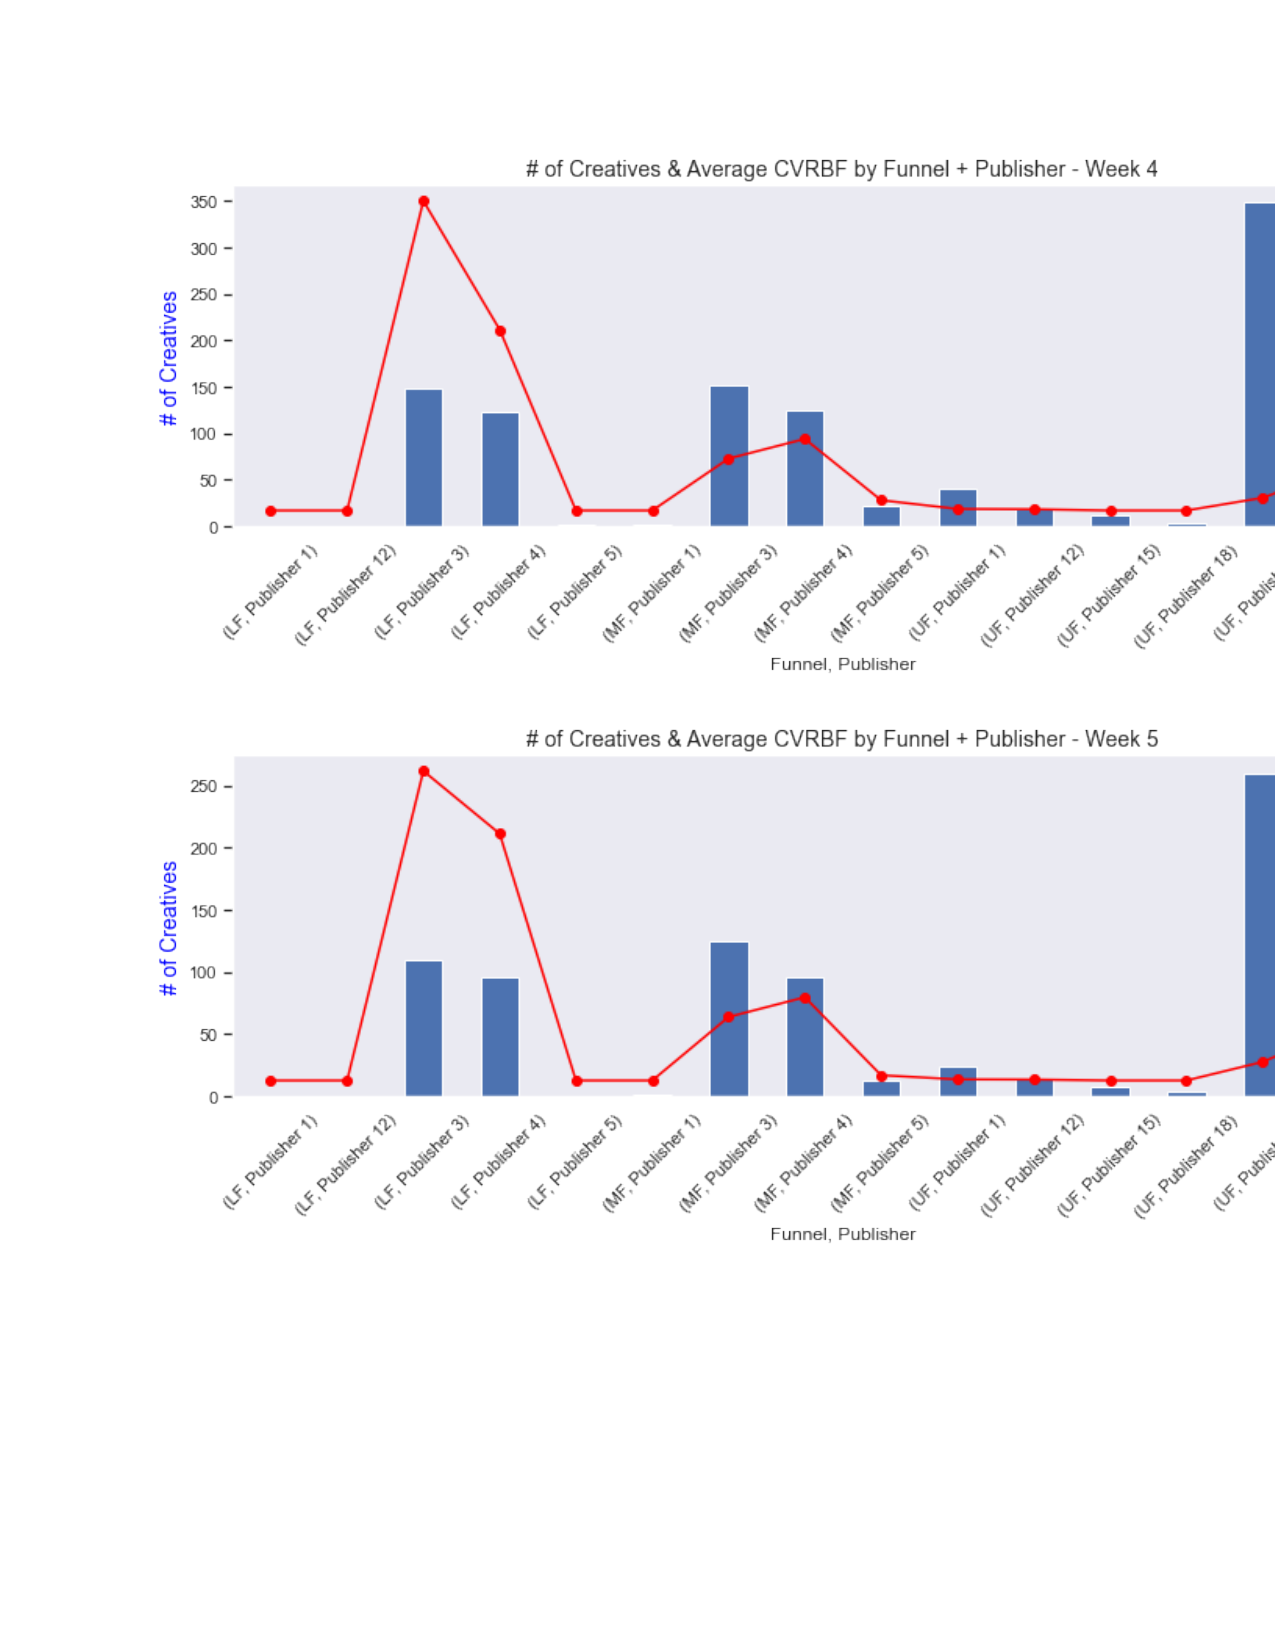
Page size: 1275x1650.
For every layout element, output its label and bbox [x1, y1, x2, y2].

picture [150, 719, 1275, 1253]
picture [150, 150, 1275, 683]
